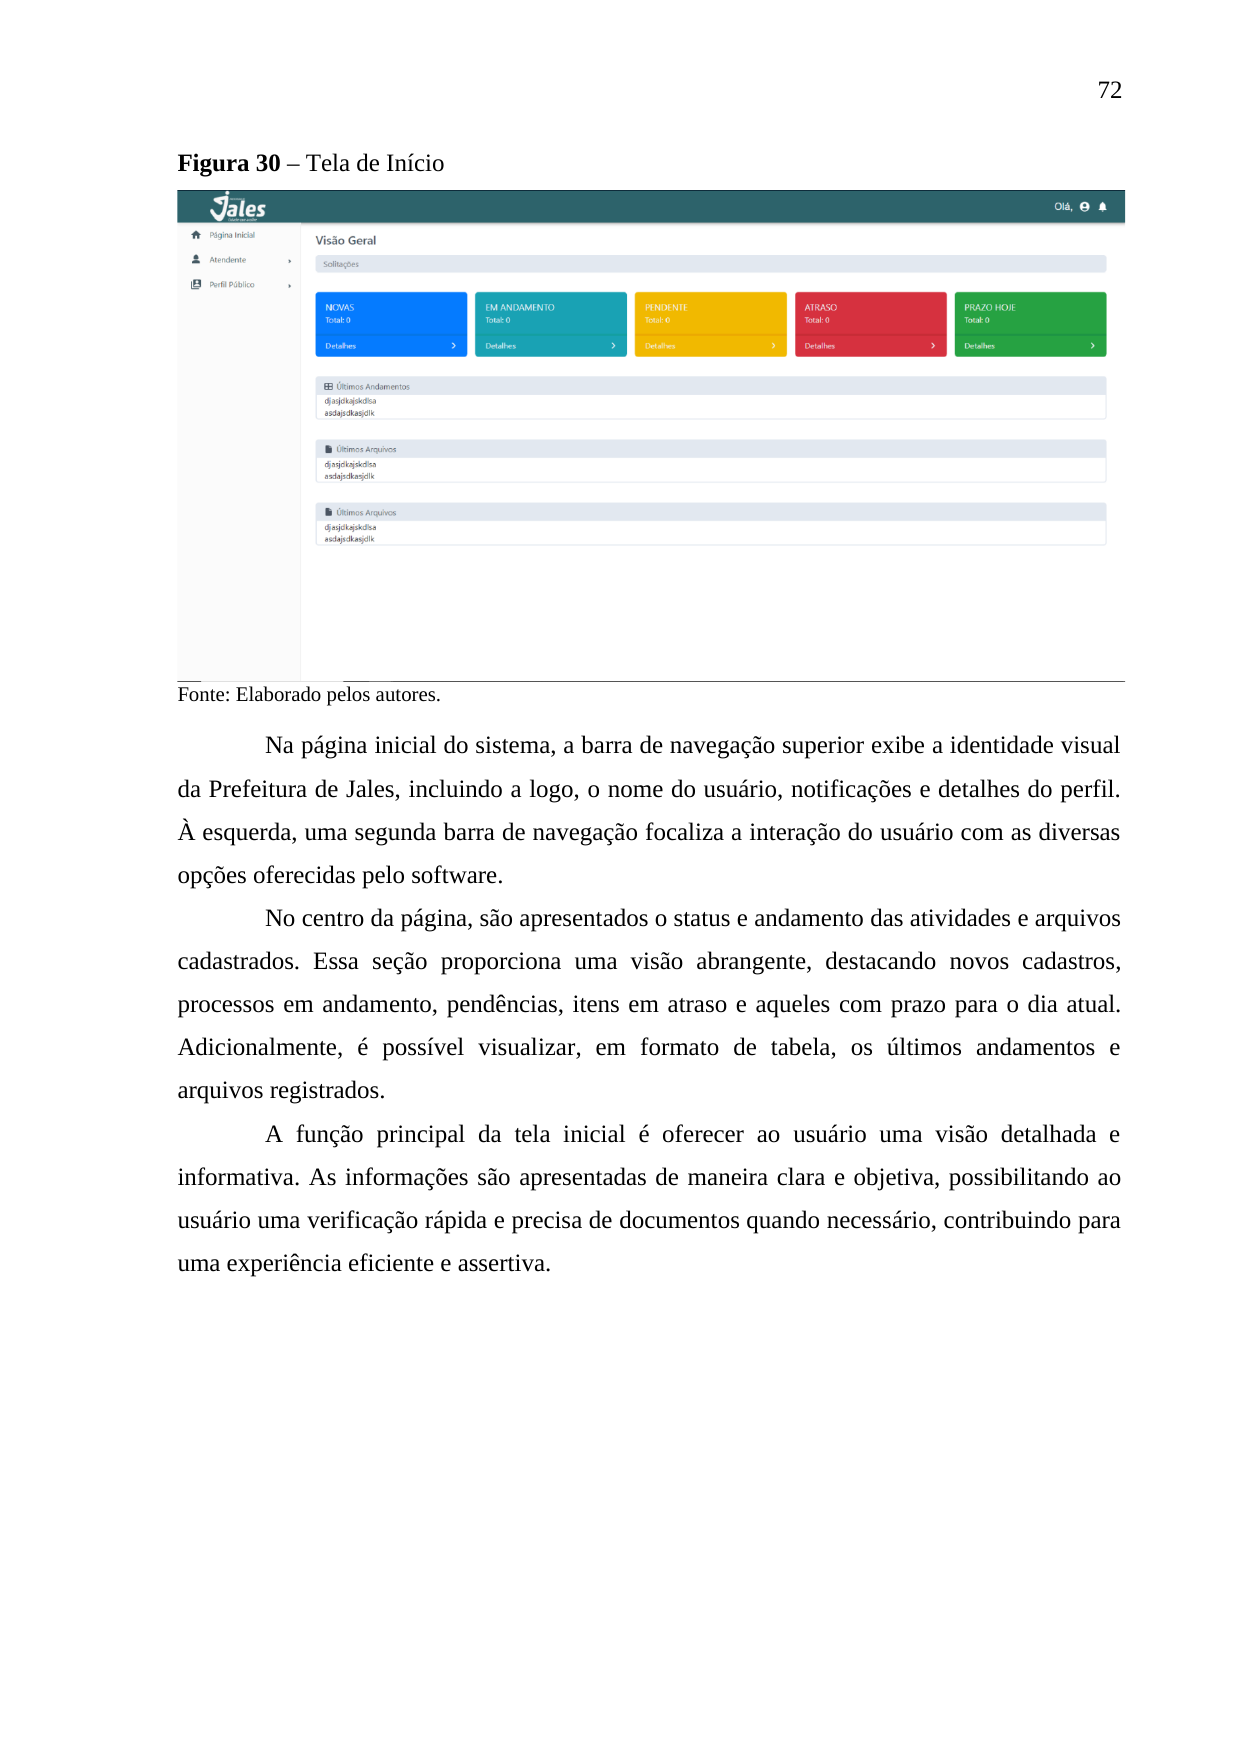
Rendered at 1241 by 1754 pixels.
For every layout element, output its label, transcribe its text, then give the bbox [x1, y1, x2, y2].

text A função principal da tela inicial é oferecer ao usuário uma visão detalhada e informativa. As informações são apresentadas de maneira clara e objetiva, possibilitando ao usuário uma verificação rápida e precisa de documentos quando necessário, contribuindo para uma experiência eficiente e assertiva. [177, 1119, 1122, 1277]
text Na página inicial do sistema, a barra de navegação superior exibe a identidade visual da Prefeitura de Jales, incluindo a logo, o nome do usuário, notificações e detalhes do perfil. À esquerda, uma segunda barra de navegação focaliza a interação do usuário com as diversas opções oferecidas pelo software. [177, 731, 1122, 889]
text No centro da página, são apresentados o status e andamento das atividades e arquivos cadastrados. Essa seção proporciona uma visão abrangente, destacando novos cadastros, processos em andamento, pendências, itens em atraso e aqueles com prazo para o dia atual. Adicionalmente, é possível visualizar, em formato de tabela, os últimos andamentos e arquivos registrados. [177, 903, 1122, 1104]
picture [177, 190, 1126, 682]
text Fonte: Elaborado pelos autores. [177, 682, 1122, 706]
